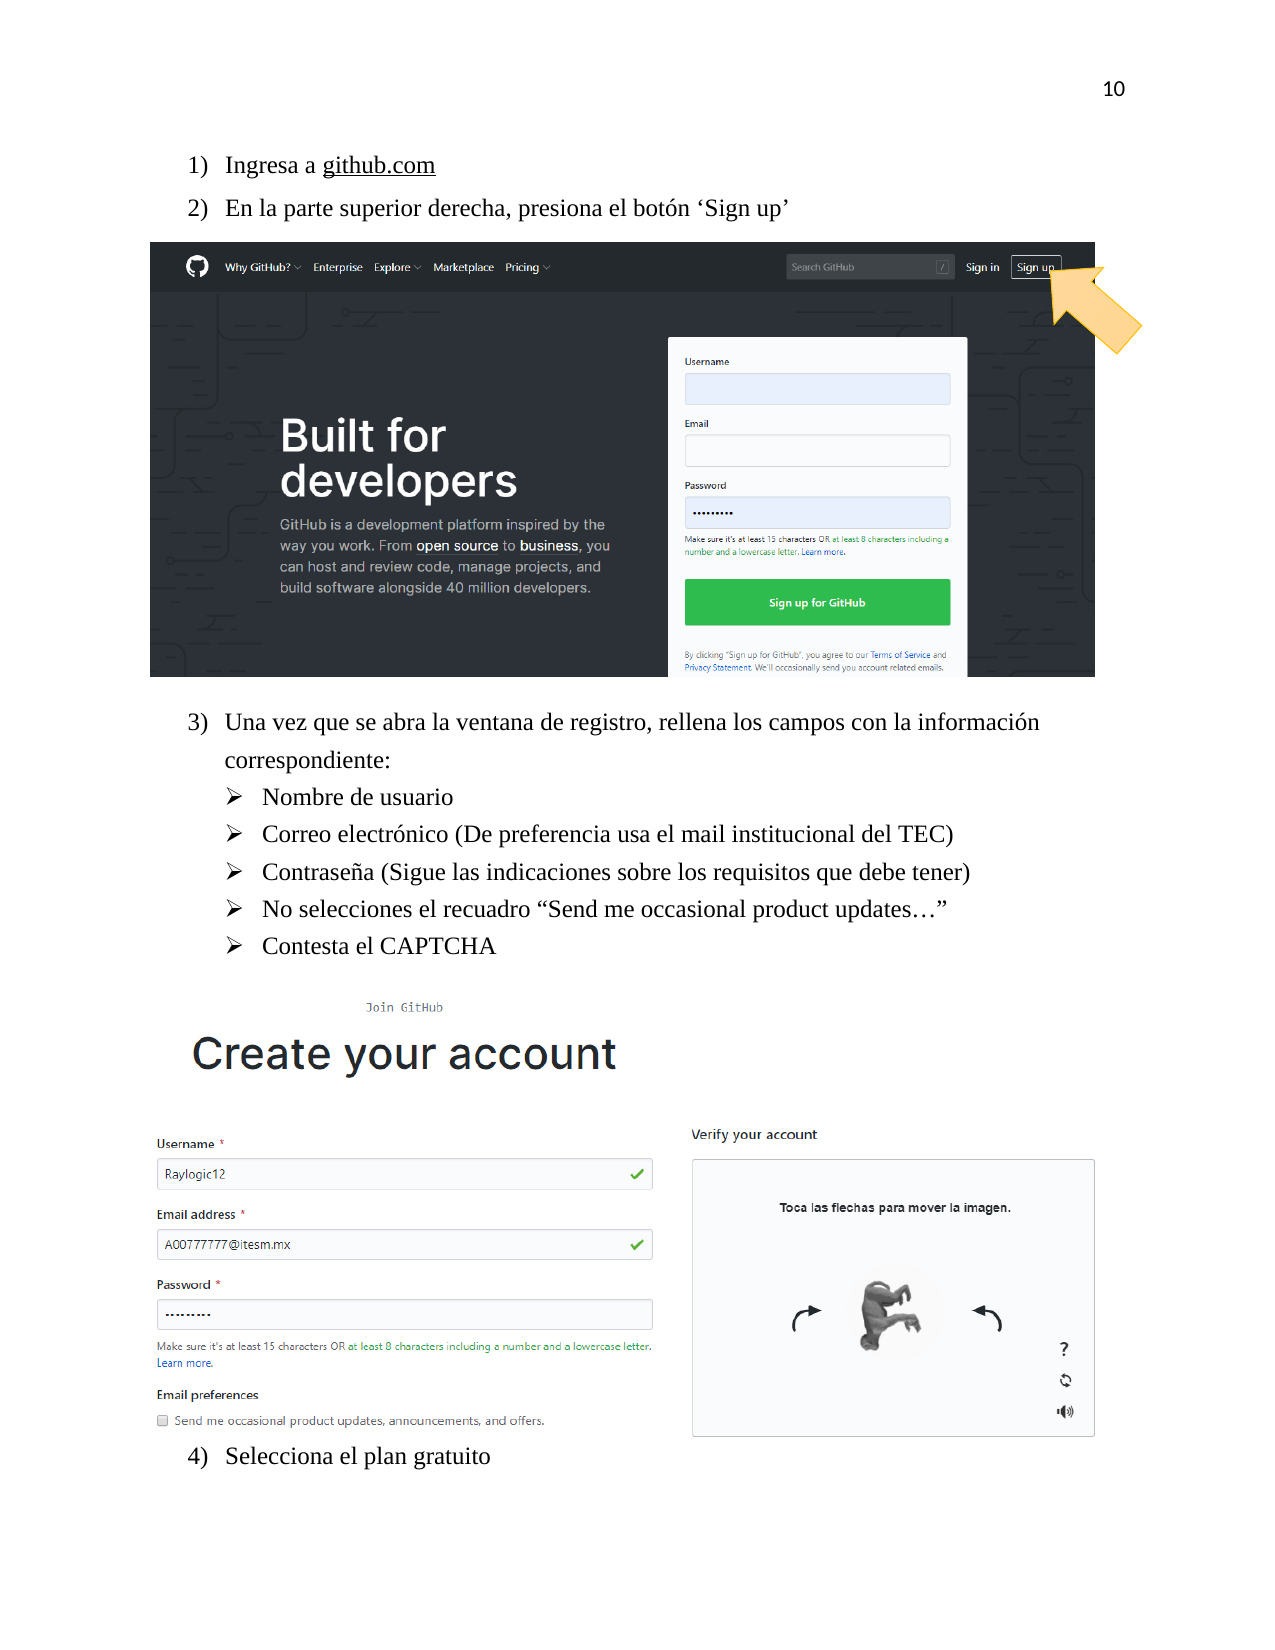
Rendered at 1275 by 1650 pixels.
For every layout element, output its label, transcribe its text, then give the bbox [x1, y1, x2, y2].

list Una vez que se abra la ventana de registro, rellena los campos con la información correspondiente: [187, 707, 1125, 773]
list Ingresa a github.com [187, 150, 1125, 179]
picture [150, 974, 658, 1437]
list Contraseña (Sigue las indicaciones sobre los requisitos que debe tener) [224, 857, 1125, 885]
list No selecciones el recuadro “Send me occasional product updates…” [224, 894, 1125, 923]
list Contesta el CAPTCHA [224, 931, 1125, 960]
picture [688, 1115, 1097, 1437]
list Nombre de usuario [224, 782, 1125, 811]
list Correo electrónico (De preferencia usa el mail institucional del TEC) [224, 819, 1125, 848]
list Selecciona el plan gratuito [187, 1441, 1125, 1470]
list En la parte superior derecha, presiona el botón ‘Sign up’ [187, 193, 1125, 222]
picture [150, 242, 1095, 677]
